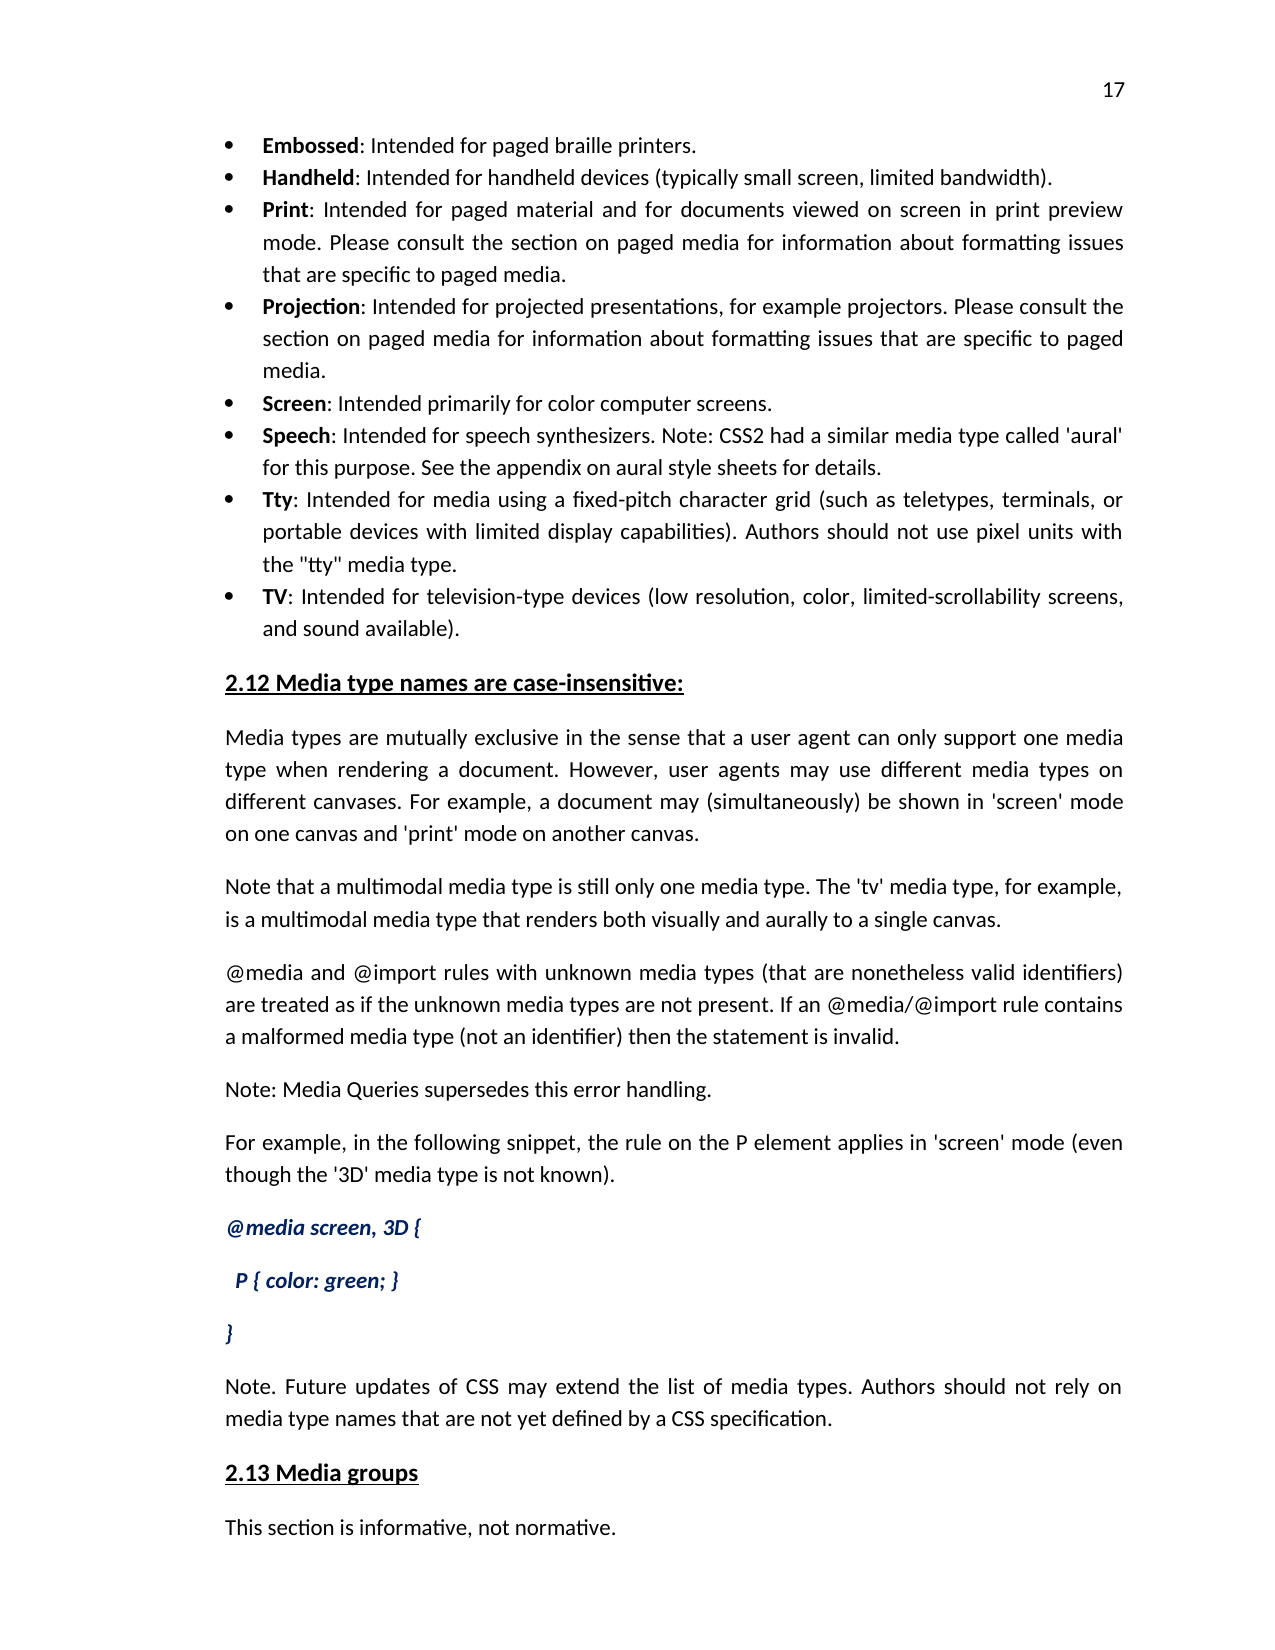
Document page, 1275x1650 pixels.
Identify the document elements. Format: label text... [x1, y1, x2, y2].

text @media and @import rules with unknown media types (that are nonetheless valid identifiers) are treated as if the unknown media types are not present. If an @media/@import rule contains a malformed media type (not an identifier) then the statement is invalid. [225, 958, 1125, 1050]
text } [225, 1319, 1125, 1347]
text P { color: green; } [225, 1266, 1125, 1294]
text @media screen, 3D { [225, 1213, 1125, 1241]
text This section is informative, not normative. [225, 1513, 1125, 1541]
text Media types are mutually exclusive in the sense that a user agent can only support one media type when rendering a document. However, user agents may use different media types on different canvases. For example, a document may (simultaneously) be shown in 'screen' mode on one canvas and 'print' mode on another canvas. [225, 723, 1125, 847]
text 2.13 Media groups [225, 1458, 1125, 1488]
list Handheld: Intended for handheld devices (typically small screen, limited bandwidth). [225, 163, 1125, 191]
text Note that a multimodal media type is still only one media type. The 'tv' media type, for example, is a multimodal media type that renders both visually and aurally to a single canvas. [225, 872, 1125, 933]
list Print: Intended for paged material and for documents viewed on screen in print preview mode. Please consult the section on paged media for information about formatting issues that are specific to paged media. [225, 196, 1125, 288]
text 2.12 Media type names are case-insensitive: [225, 667, 1125, 698]
list Tty: Intended for media using a fixed-pitch character grid (such as teletypes, terminals, or portable devices with limited display capabilities). Authors should not use pixel units with the "tty" media type. [225, 485, 1125, 578]
list Projection: Intended for projected presentations, for example projectors. Please consult the section on paged media for information about formatting issues that are specific to paged media. [225, 292, 1125, 384]
list Screen: Intended primarily for color computer screens. [225, 389, 1125, 417]
list Speech: Intended for speech synthesizers. Note: CSS2 had a similar media type called 'aural' for this purpose. See the appendix on aural style sheets for details. [225, 421, 1125, 481]
text Note. Future updates of CSS may extend the list of media types. Authors should not rely on media type names that are not yet defined by a CSS specification. [225, 1372, 1125, 1433]
text For example, in the following snippet, the rule on the P element applies in 'screen' mode (even though the '3D' media type is not known). [225, 1128, 1125, 1188]
list Embossed: Intended for paged braille printers. [225, 131, 1125, 159]
text Note: Media Queries supersedes this error handling. [225, 1075, 1125, 1103]
list TV: Intended for television-type devices (low resolution, color, limited-scrollability screens, and sound available). [225, 582, 1125, 642]
